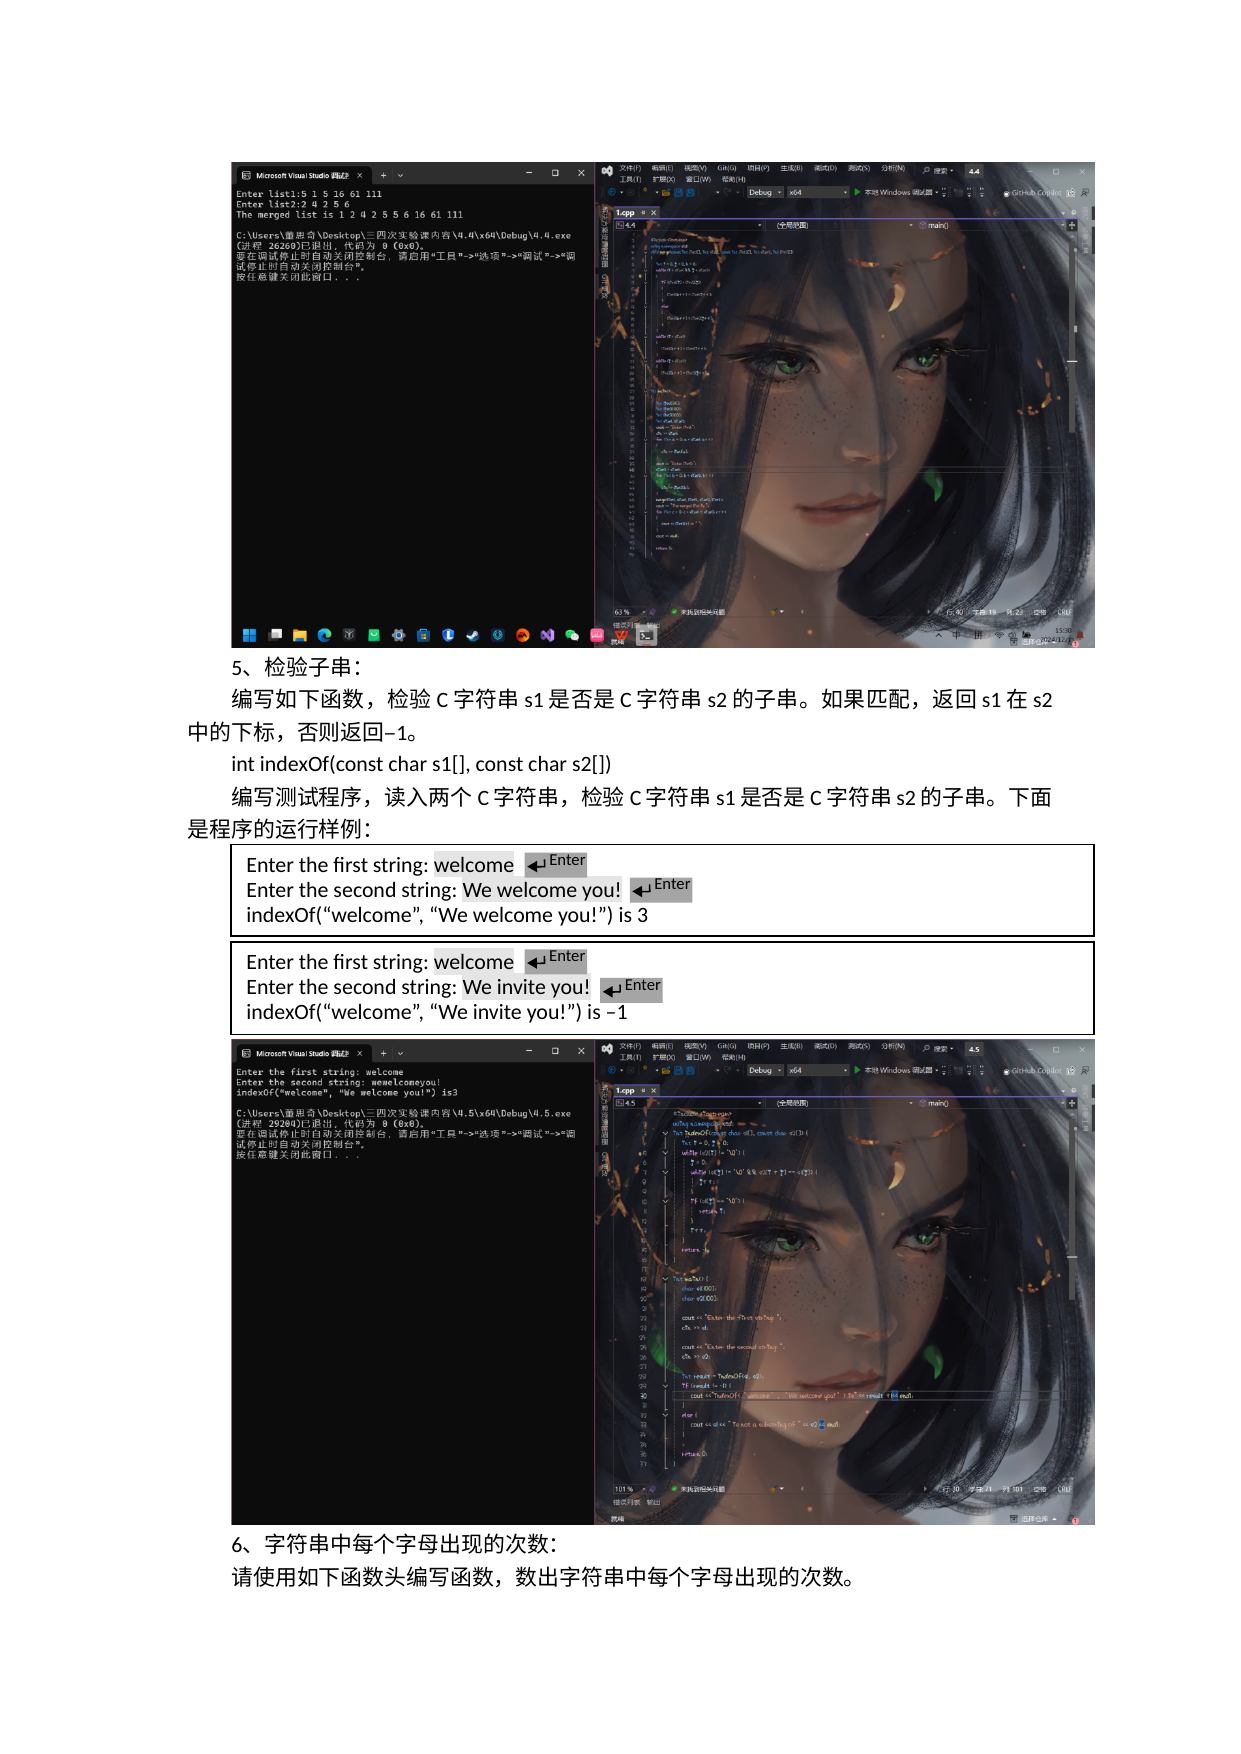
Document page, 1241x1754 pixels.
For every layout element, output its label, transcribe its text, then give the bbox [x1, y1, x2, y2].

text 5、检验子串： [187, 649, 1053, 682]
text 6、字符串中每个字母出现的次数： [187, 1527, 1053, 1559]
text 编写如下函数，检验C字符串s1是否是C字符串s2的子串。如果匹配，返回s1在s2中的下标，否则返回–1。 [187, 682, 1053, 747]
text int indexOf(const char s1[], const char s2[]) [187, 747, 1053, 779]
picture [231, 162, 1095, 648]
picture [231, 1039, 1095, 1525]
text 编写测试程序，读入两个C字符串，检验C字符串s1是否是C字符串s2的子串。下面是程序的运行样例： [187, 779, 1053, 844]
text 请使用如下函数头编写函数，数出字符串中每个字母出现的次数。 [187, 1559, 1053, 1592]
